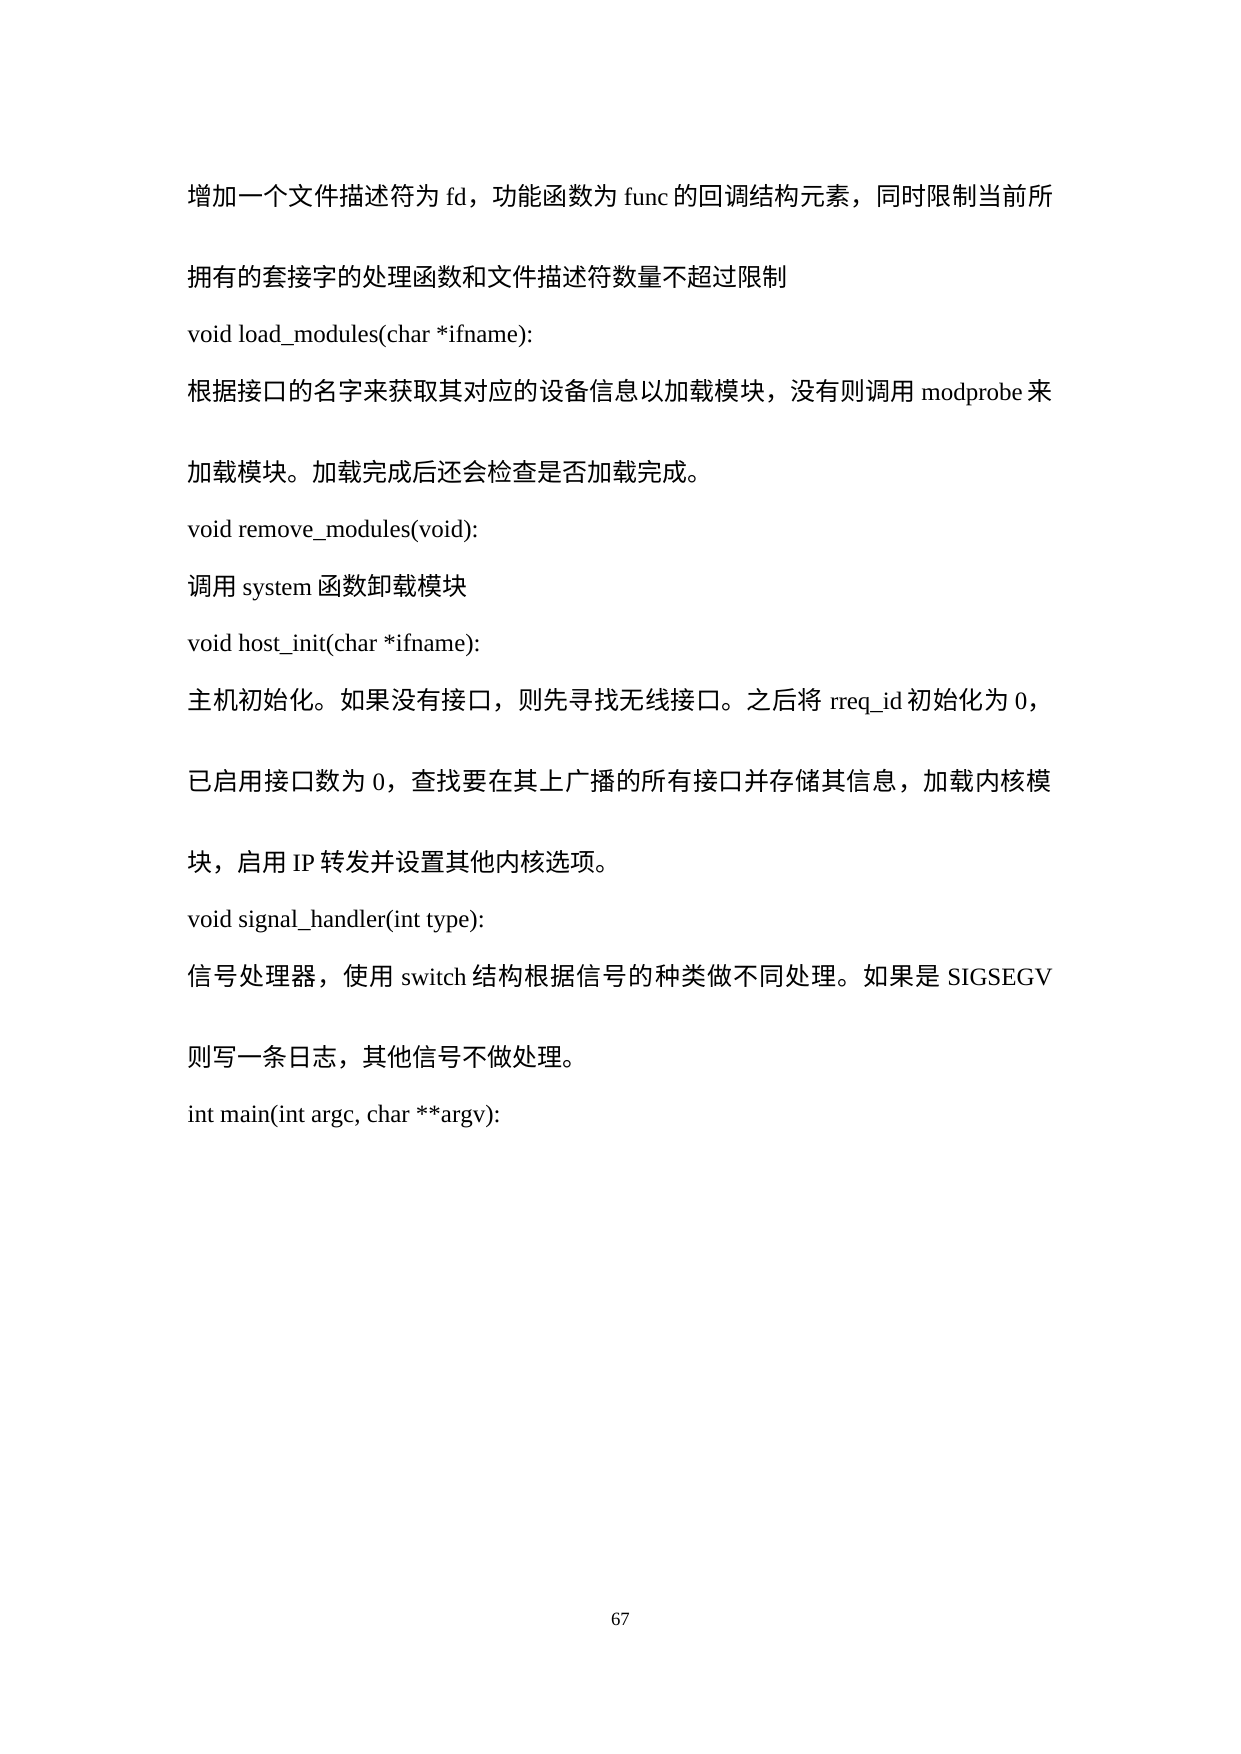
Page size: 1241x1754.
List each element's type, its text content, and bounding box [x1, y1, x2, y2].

text int main(int argc, char **argv): [187, 1097, 1053, 1130]
text 调用system函数卸载模块 [187, 552, 1053, 617]
text 主机初始化。如果没有接口，则先寻找无线接口。之后将rreq_id初始化为0，已启用接口数为0，查找要在其上广播的所有接口并存储其信息，加载内核模块，启用IP转发并设置其他内核选项。 [187, 666, 1053, 893]
text void remove_modules(void): [187, 512, 1053, 545]
text 根据接口的名字来获取其对应的设备信息以加载模块，没有则调用modprobe来加载模块。加载完成后还会检查是否加载完成。 [187, 357, 1053, 503]
text 增加一个文件描述符为fd，功能函数为func的回调结构元素，同时限制当前所拥有的套接字的处理函数和文件描述符数量不超过限制 [187, 162, 1053, 308]
text void host_init(char *ifname): [187, 626, 1053, 658]
text 信号处理器，使用switch结构根据信号的种类做不同处理。如果是SIGSEGV则写一条日志，其他信号不做处理。 [187, 942, 1053, 1088]
text void signal_handler(int type): [187, 902, 1053, 935]
text void load_modules(char *ifname): [187, 317, 1053, 350]
